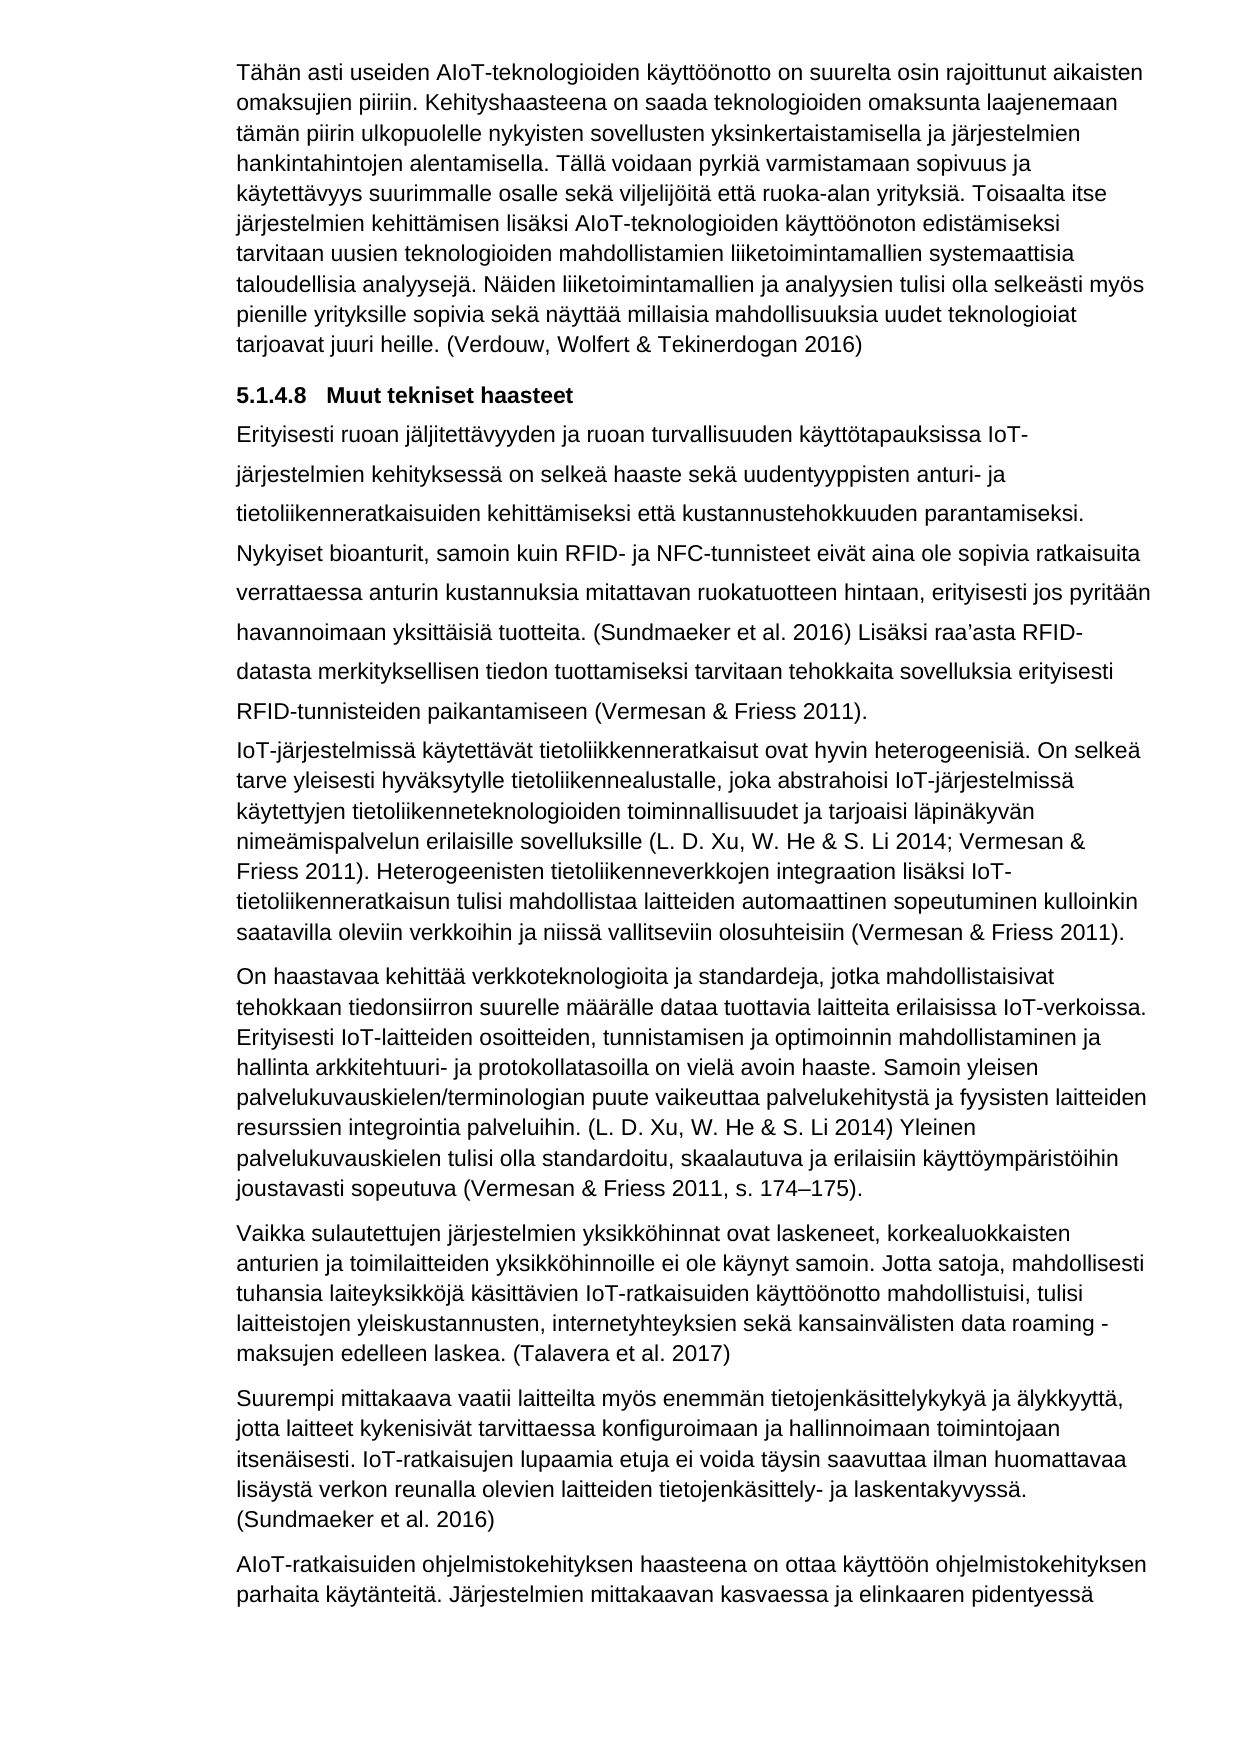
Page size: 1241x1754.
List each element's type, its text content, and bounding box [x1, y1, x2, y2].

text Tähän asti useiden AIoT-teknologioiden käyttöönotto on suurelta osin rajoittunut aikaisten omaksujien piiriin. Kehityshaasteena on saada teknologioiden omaksunta laajenemaan tämän piirin ulkopuolelle nykyisten sovellusten yksinkertaistamisella ja järjestelmien hankintahintojen alentamisella. Tällä voidaan pyrkiä varmistamaan sopivuus ja käytettävyys suurimmalle osalle sekä viljelijöitä että ruoka-alan yrityksiä. Toisaalta itse järjestelmien kehittämisen lisäksi AIoT-teknologioiden käyttöönoton edistämiseksi tarvitaan uusien teknologioiden mahdollistamien liiketoimintamallien systemaattisia taloudellisia analyysejä. Näiden liiketoimintamallien ja analyysien tulisi olla selkeästi myös pienille yrityksille sopivia sekä näyttää millaisia mahdollisuuksia uudet teknologioiat tarjoavat juuri heille. (Verdouw, Wolfert & Tekinerdogan 2016) [236, 59, 1152, 357]
text Suurempi mittakaava vaatii laitteilta myös enemmän tietojenkäsittelykykyä ja älykkyyttä, jotta laitteet kykenisivät tarvittaessa konfiguroimaan ja hallinnoimaan toimintojaan itsenäisesti. IoT-ratkaisujen lupaamia etuja ei voida täysin saavuttaa ilman huomattavaa lisäystä verkon reunalla olevien laitteiden tietojenkäsittely- ja laskentakyvyssä. (Sundmaeker et al. 2016) [236, 1385, 1152, 1532]
text On haastavaa kehittää verkkoteknologioita ja standardeja, jotka mahdollistaisivat tehokkaan tiedonsiirron suurelle määrälle dataa tuottavia laitteita erilaisissa IoT-verkoissa. Erityisesti IoT-laitteiden osoitteiden, tunnistamisen ja optimoinnin mahdollistaminen ja hallinta arkkitehtuuri- ja protokollatasoilla on vielä avoin haaste. Samoin yleisen palvelukuvauskielen/terminologian puute vaikeuttaa palvelukehitystä ja fyysisten laitteiden resurssien integrointia palveluihin. (L. D. Xu, W. He & S. Li 2014) Yleinen palvelukuvauskielen tulisi olla standardoitu, skaalautuva ja erilaisiin käyttöympäristöihin joustavasti sopeutuva (Vermesan & Friess 2011, s. 174–175). [236, 963, 1152, 1201]
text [236, 1551, 1152, 1607]
text IoT-järjestelmissä käytettävät tietoliikkenneratkaisut ovat hyvin heterogeenisiä. On selkeä tarve yleisesti hyväksytylle tietoliikennealustalle, joka abstrahoisi IoT-järjestelmissä käytettyjen tietoliikenneteknologioiden toiminnallisuudet ja tarjoaisi läpinäkyvän nimeämispalvelun erilaisille sovelluksille (L. D. Xu, W. He & S. Li 2014; Vermesan & Friess 2011). Heterogeenisten tietoliikenneverkkojen integraation lisäksi IoT-tietoliikenneratkaisun tulisi mahdollistaa laitteiden automaattinen sopeutuminen kulloinkin saatavilla oleviin verkkoihin ja niissä vallitseviin olosuhteisiin (Vermesan & Friess 2011). [236, 737, 1152, 945]
subtitle Muut tekniset haasteet [236, 382, 1152, 408]
text Vaikka sulautettujen järjestelmien yksikköhinnat ovat laskeneet, korkealuokkaisten anturien ja toimilaitteiden yksikköhinnoille ei ole käynyt samoin. Jotta satoja, mahdollisesti tuhansia laiteyksikköjä käsittävien IoT-ratkaisuiden käyttöönotto mahdollistuisi, tulisi laitteistojen yleiskustannusten, internetyhteyksien sekä kansainvälisten data roaming -maksujen edelleen laskea. (Talavera et al. 2017) [236, 1219, 1152, 1367]
